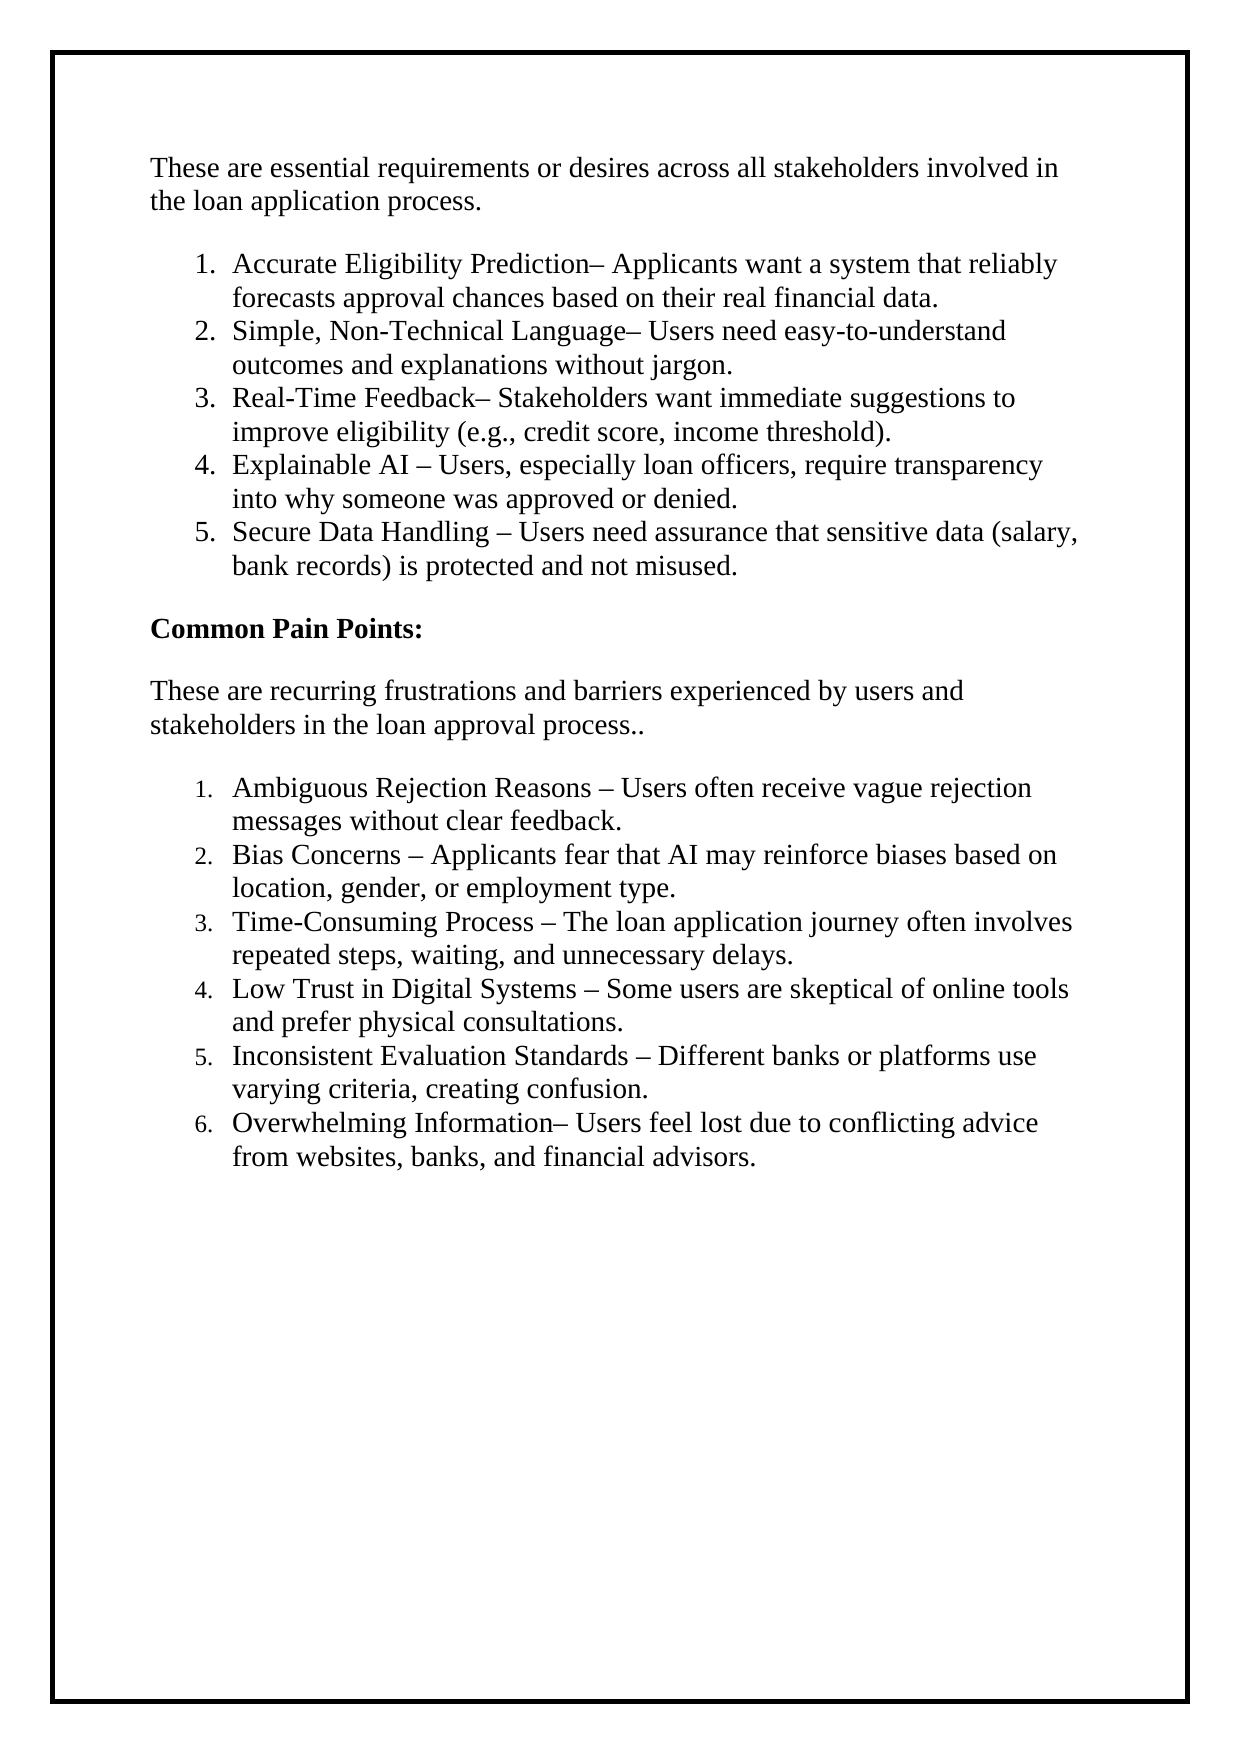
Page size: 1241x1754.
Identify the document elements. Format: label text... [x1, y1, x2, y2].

list Ambiguous Rejection Reasons – Users often receive vague rejection messages without clear feedback. [194, 770, 1090, 837]
list Time-Consuming Process – The loan application journey often involves repeated steps, waiting, and unnecessary delays. [194, 904, 1090, 971]
list Overwhelming Information– Users feel lost due to conflicting advice from websites, banks, and financial advisors. [194, 1105, 1090, 1172]
list Inconsistent Evaluation Standards – Different banks or platforms use varying criteria, creating confusion. [194, 1038, 1090, 1105]
list Secure Data Handling – Users need assurance that sensitive data (salary, bank records) is protected and not misused. [194, 514, 1090, 582]
list Real-Time Feedback– Stakeholders want immediate suggestions to improve eligibility (e.g., credit score, income threshold). [194, 380, 1090, 447]
list Accurate Eligibility Prediction– Applicants want a system that reliably forecasts approval chances based on their real financial data. [194, 246, 1090, 313]
list Explainable AI – Users, especially loan officers, require transparency into why someone was approved or denied. [194, 447, 1090, 514]
list Bias Concerns – Applicants fear that AI may reinforce biases based on location, gender, or employment type. [194, 837, 1090, 904]
text Common Pain Points: [150, 611, 1090, 644]
list Simple, Non-Technical Language– Users need easy-to-understand outcomes and explanations without jargon. [194, 313, 1090, 380]
text These are recurring frustrations and barriers experienced by users and stakeholders in the loan approval process.. [150, 673, 1090, 741]
text These are essential requirements or desires across all stakeholders involved in the loan application process. [150, 150, 1090, 217]
list Low Trust in Digital Systems – Some users are skeptical of online tools and prefer physical consultations. [194, 971, 1090, 1038]
